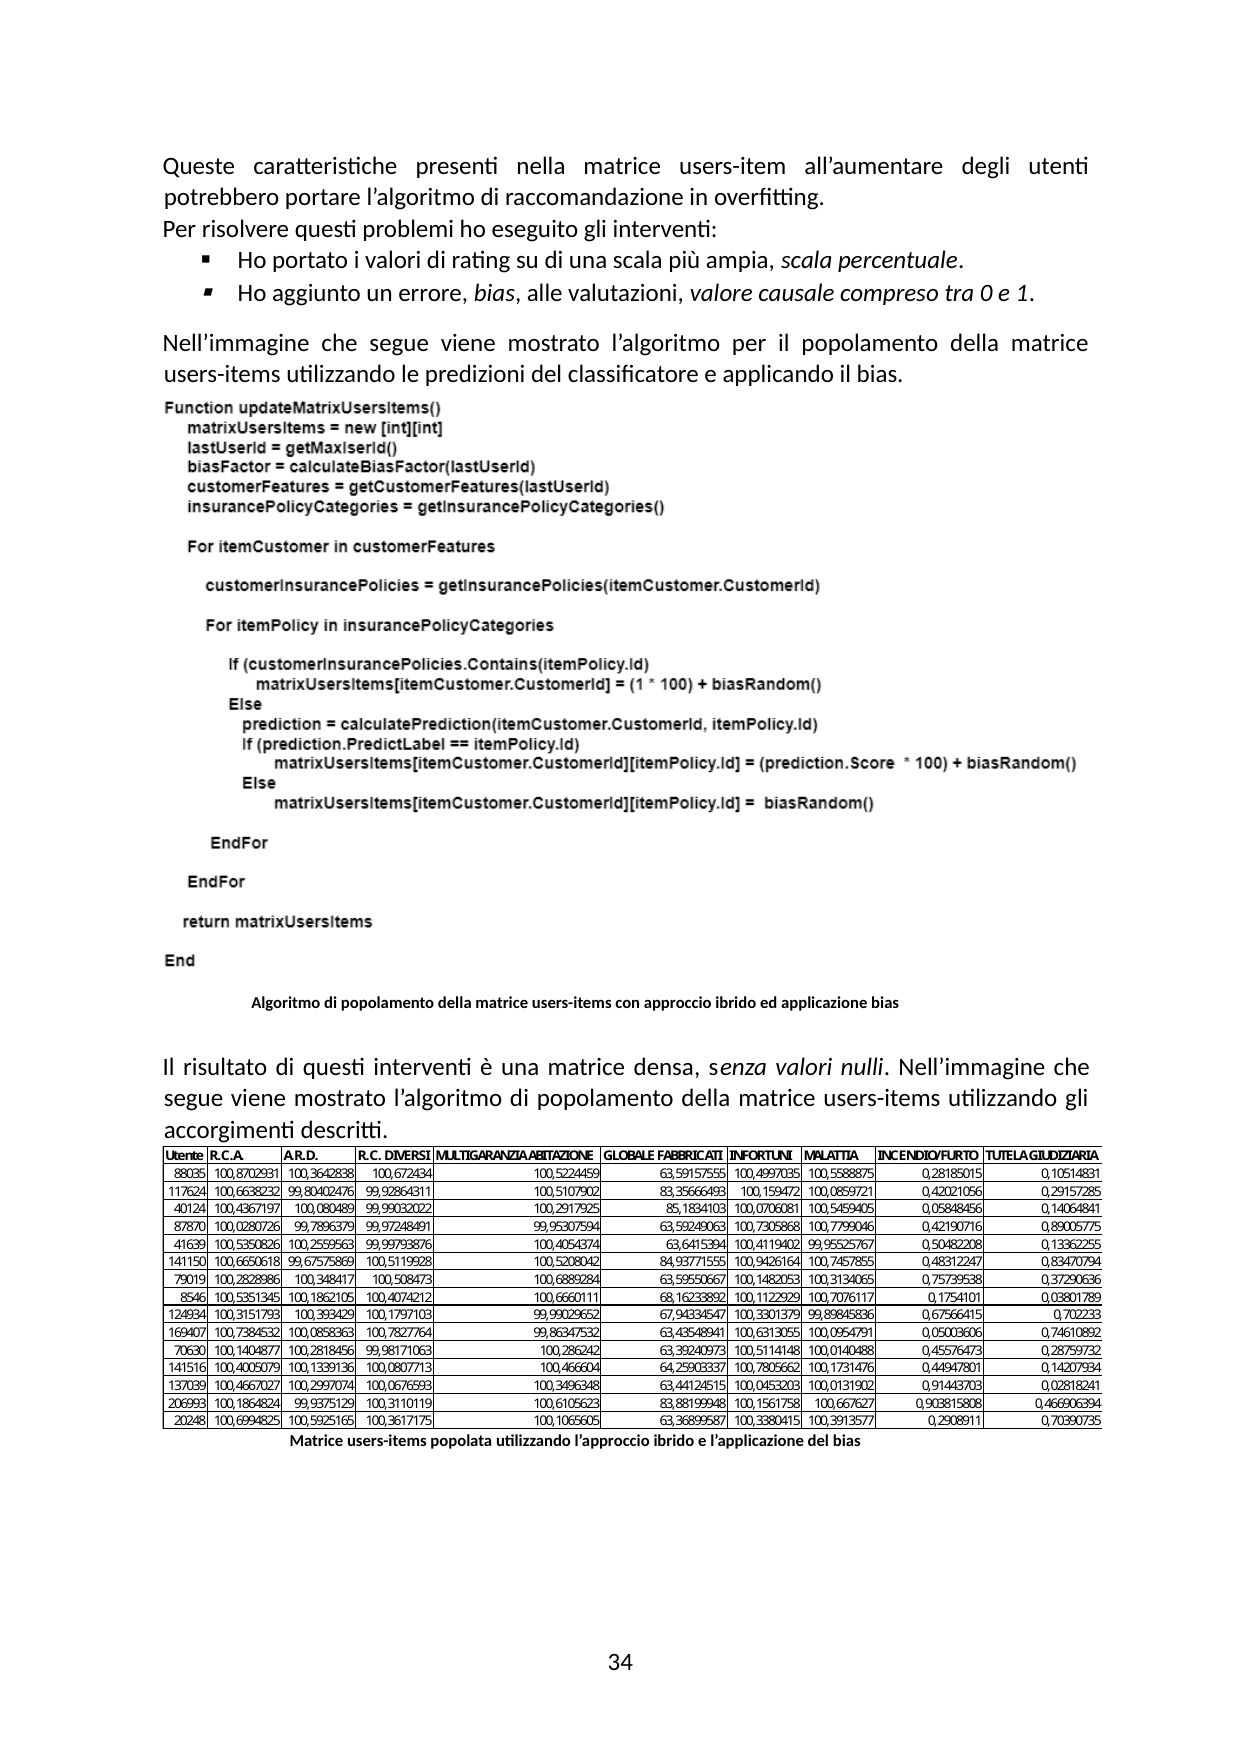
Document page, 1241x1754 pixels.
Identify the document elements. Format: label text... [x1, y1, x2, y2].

text Il risultato di questi interventi è una matrice densa, senza valori nulli. Nell’immagine che segue viene mostrato l’algoritmo di popolamento della matrice users-items utilizzando gli accorgimenti descritti. [162, 1051, 1090, 1144]
picture [162, 390, 1103, 991]
text Matrice users-items popolata utilizzando l’approccio ibrido e l’applicazione del bias [150, 1430, 1000, 1451]
text Queste caratteristiche presenti nella matrice users-item all’aumentare degli utenti potrebbero portare l’algoritmo di raccomandazione in overfitting. [162, 150, 1090, 212]
list Ho aggiunto un errore, bias, alle valutazioni, valore causale compreso tra 0 e 1. [200, 278, 1090, 308]
text Per risolvere questi problemi ho eseguito gli interventi: [162, 213, 1090, 243]
text Algoritmo di popolamento della matrice users-items con approccio ibrido ed applicazione bias [150, 992, 1000, 1012]
text Nell’immagine che segue viene mostrato l’algoritmo per il popolamento della matrice users-items utilizzando le predizioni del classificatore e applicando il bias. [162, 327, 1090, 389]
list Ho portato i valori di rating su di una scala più ampia, scala percentuale. [200, 245, 1090, 275]
